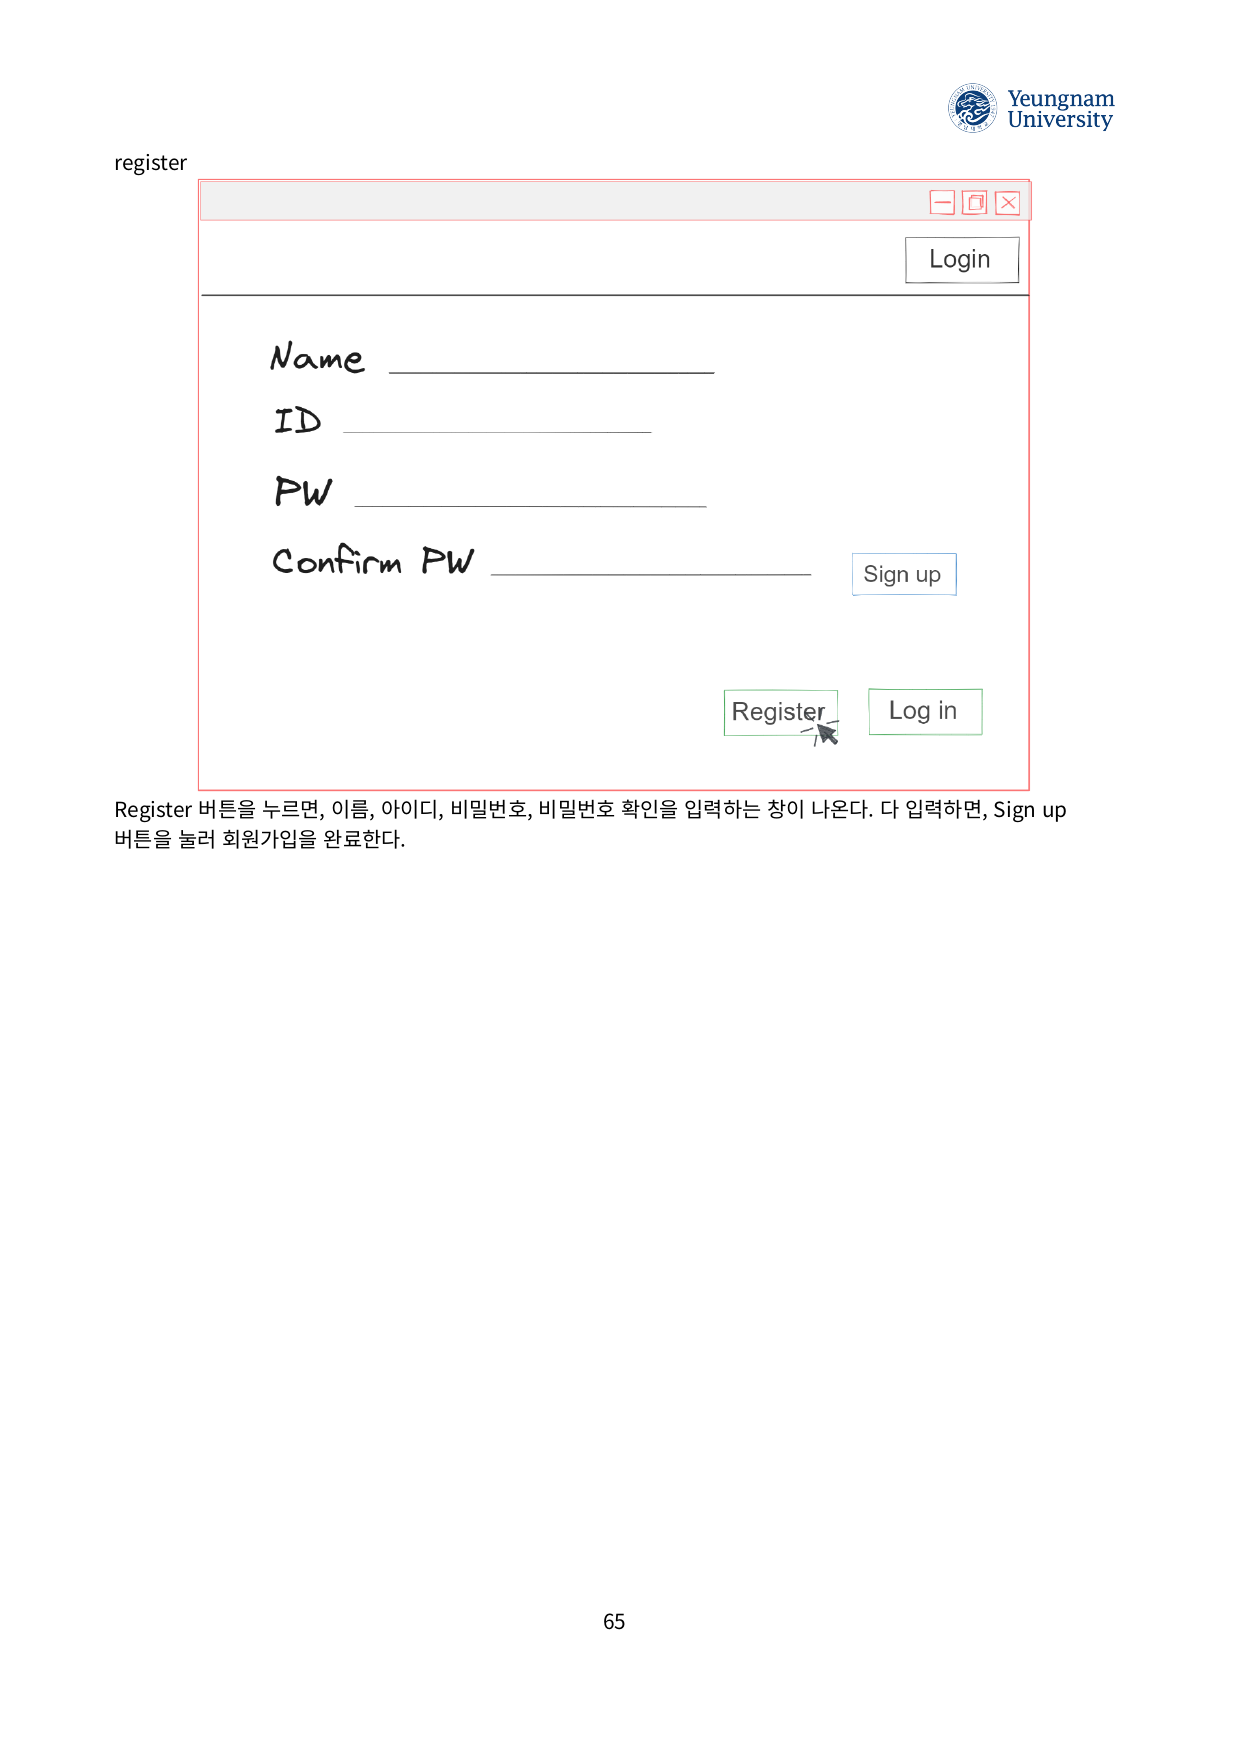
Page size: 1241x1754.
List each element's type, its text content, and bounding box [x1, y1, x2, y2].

text register [114, 146, 1115, 176]
picture [948, 83, 1115, 133]
text Register 버튼을 누르면, 이름, 아이디, 비밀번호, 비밀번호 확인을 입력하는 창이 나온다. 다 입력하면, Sign up버튼을 눌러 회원가입을 완료한다. [114, 793, 1115, 854]
picture [194, 176, 1035, 794]
